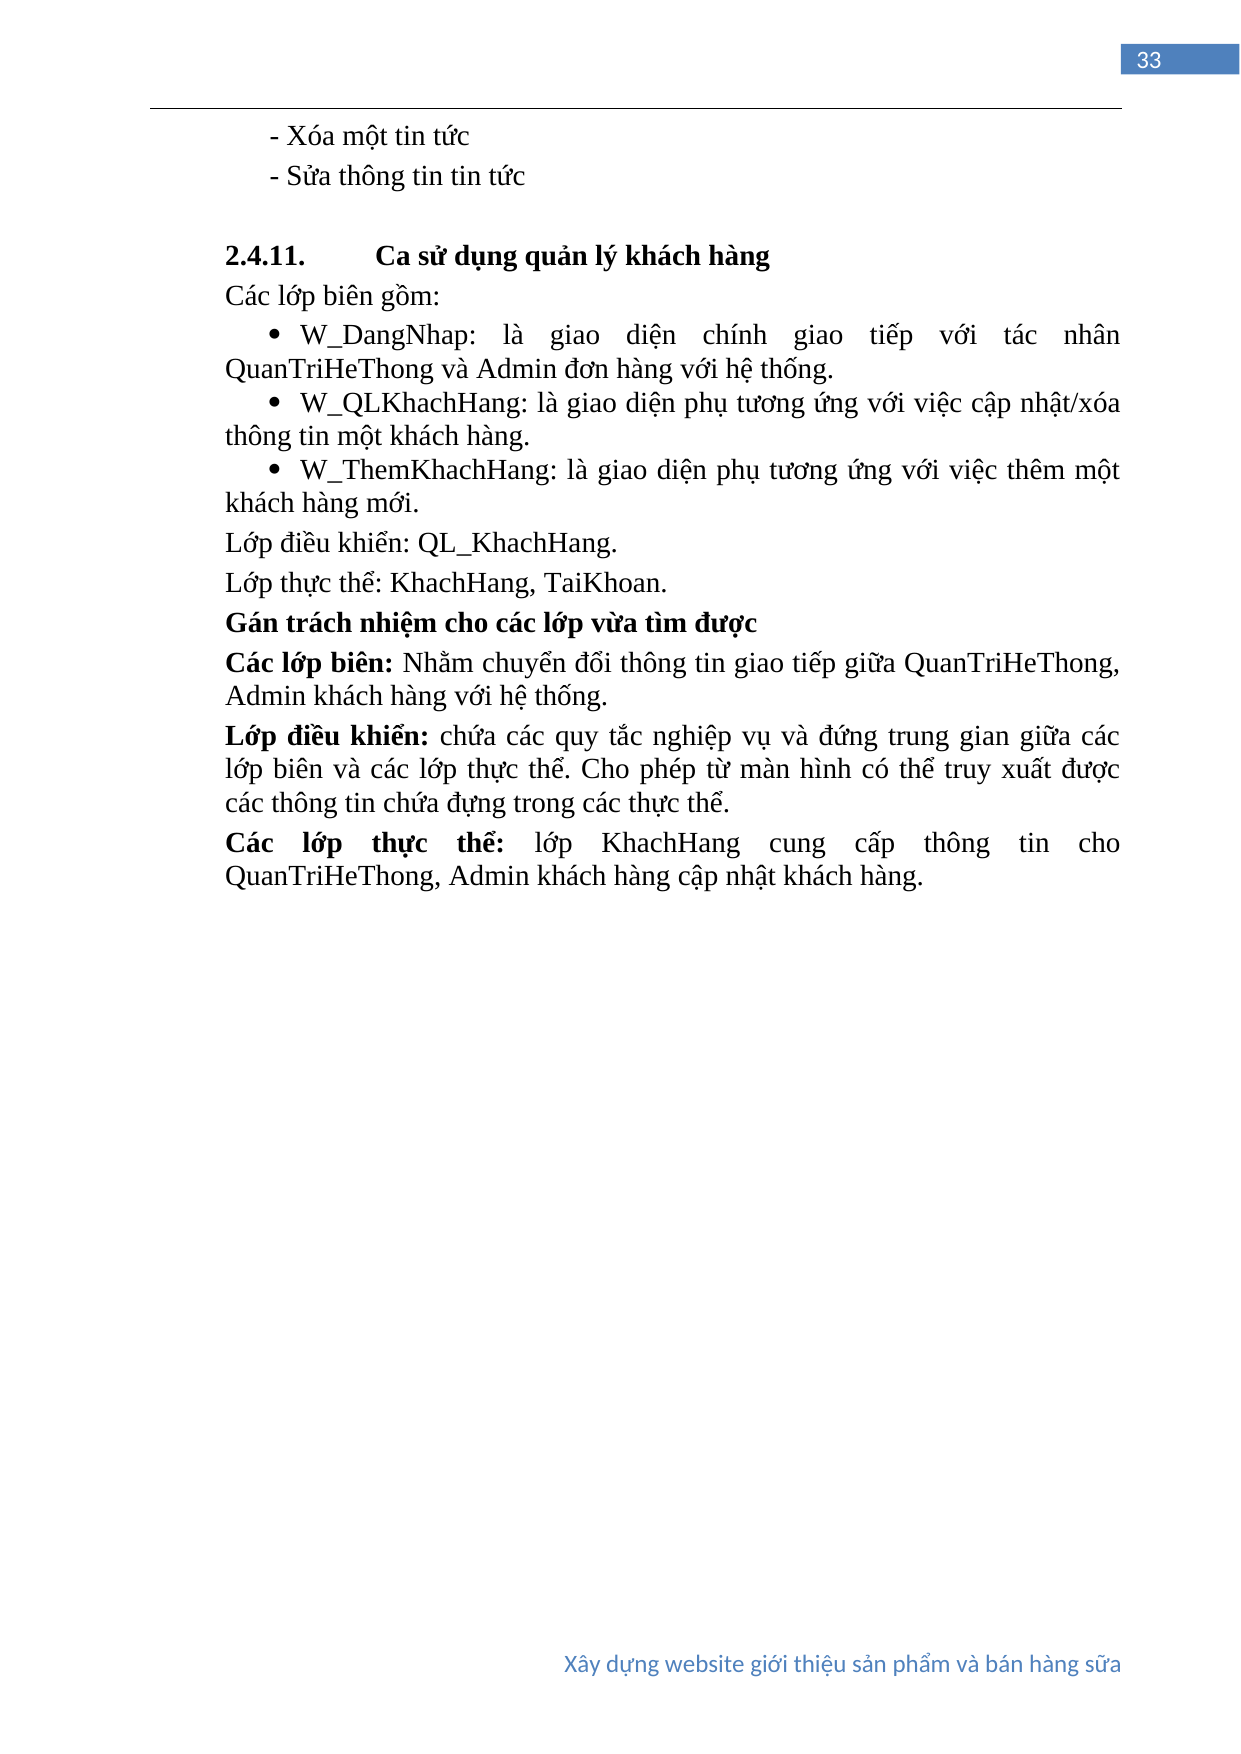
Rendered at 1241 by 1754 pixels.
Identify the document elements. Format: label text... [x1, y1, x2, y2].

list W_QLKhachHang: là giao diện phụ tương ứng với việc cập nhật/xóa thông tin một khách hàng. [225, 385, 1121, 452]
text - Xóa một tin tức [269, 118, 1121, 152]
text Gán trách nhiệm cho các lớp vừa tìm được [225, 605, 1121, 638]
text Lớp điều khiển: chứa các quy tắc nghiệp vụ và đứng trung gian giữa các lớp biên và các lớp thực thể. Cho phép từ màn hình có thể truy xuất được các thông tin chứa đựng trong các thực thể. [225, 718, 1121, 819]
text Lớp thực thể: KhachHang, TaiKhoan. [225, 565, 1121, 599]
list Ca sử dụng quản lý khách hàng [225, 238, 1121, 271]
text Các lớp thực thể: lớp KhachHang cung cấp thông tin cho QuanTriHeThong, Admin khách hàng cập nhật khách hàng. [225, 825, 1121, 892]
text Các lớp biên: Nhằm chuyển đổi thông tin giao tiếp giữa QuanTriHeThong, Admin khách hàng với hệ thống. [225, 645, 1121, 712]
list W_ThemKhachHang: là giao diện phụ tương ứng với việc thêm một khách hàng mới. [225, 452, 1121, 519]
text Các lớp biên gồm: [225, 278, 1121, 311]
text Lớp điều khiển: QL_KhachHang. [225, 525, 1121, 559]
list W_DangNhap: là giao diện chính giao tiếp với tác nhân QuanTriHeThong và Admin đơn hàng với hệ thống. [225, 317, 1121, 385]
text - Sửa thông tin tin tức [269, 158, 1121, 192]
